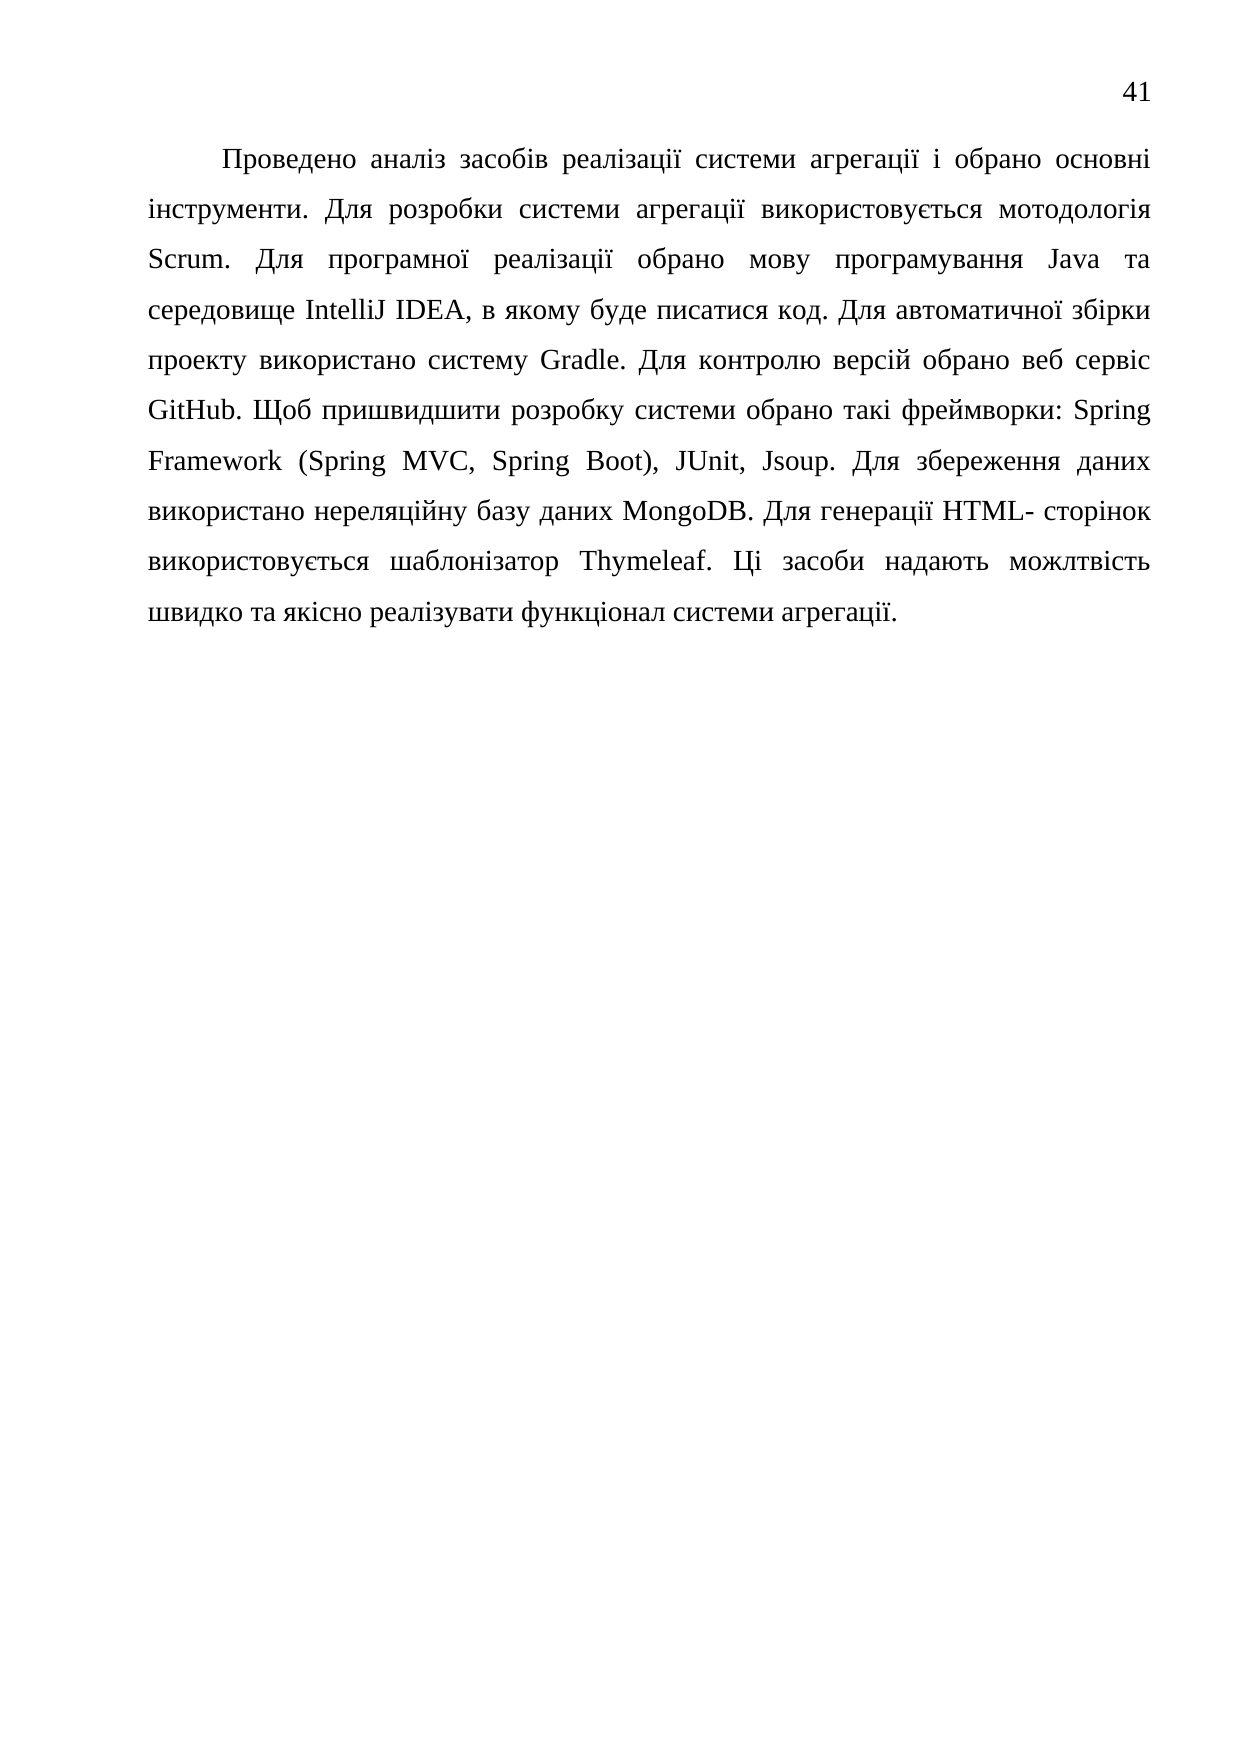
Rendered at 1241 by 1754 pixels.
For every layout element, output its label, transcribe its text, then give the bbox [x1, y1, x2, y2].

list Проведено аналіз засобів реалізації системи агрегації і обрано основні інструменти. Для розробки системи агрегації використовується мотодологія Scrum. Для програмної реалізації обрано мову програмування Java та середовище IntelliJ IDEA, в якому буде писатися код. Для автоматичної збірки проекту використано систему Gradle. Для контролю версій обрано веб сервіс GitHub. Щоб пришвидшити розробку системи обрано такі фреймворки: Spring Framework (Spring MVC, Spring Boot), JUnit, Jsoup. Для збереження даних використано нереляційну базу даних MongoDB. Для генерації HTML- сторінок використовується шаблонізатор Thymeleaf. Ці засоби надають можлтвість швидко та якісно реалізувати функціонал системи агрегації. [148, 141, 1152, 627]
